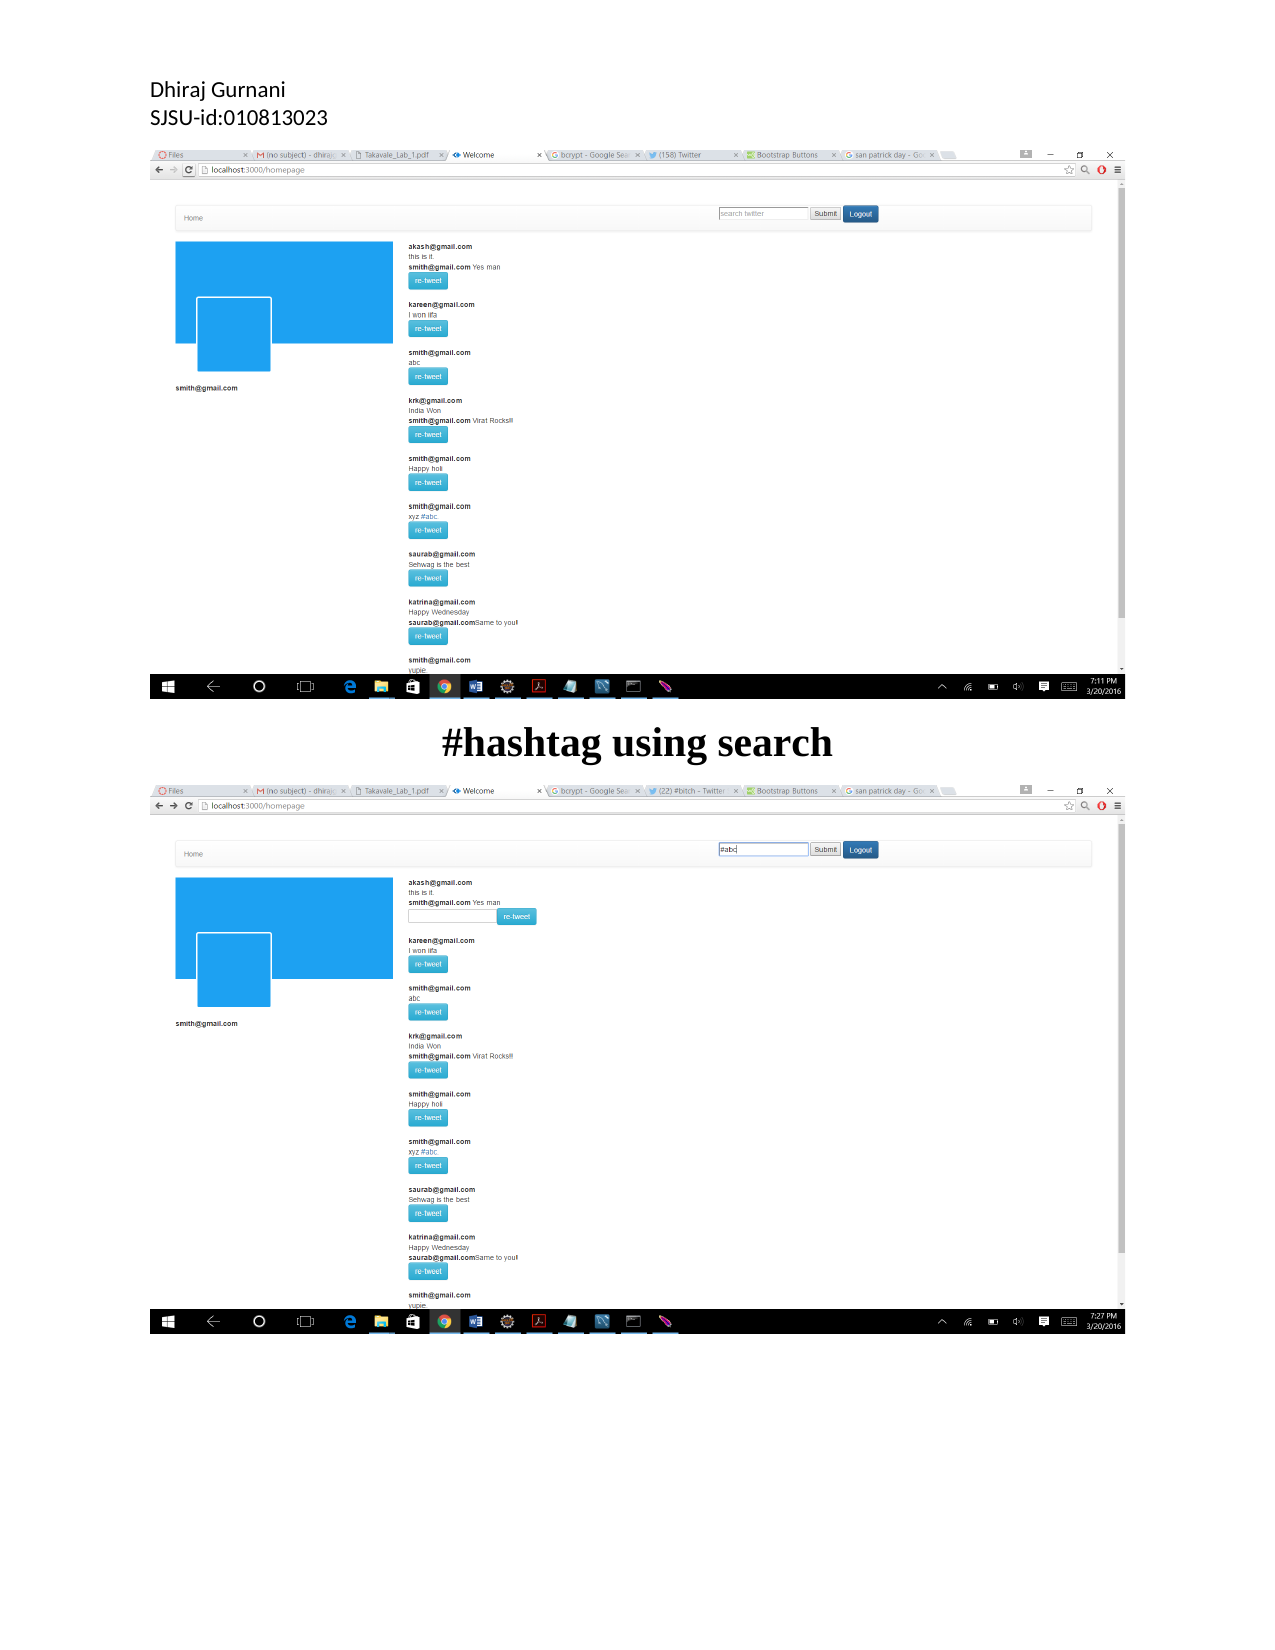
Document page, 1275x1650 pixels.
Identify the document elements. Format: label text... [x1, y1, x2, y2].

picture [150, 150, 1125, 699]
text #hashtag using search [150, 717, 1125, 765]
picture [150, 785, 1125, 1334]
